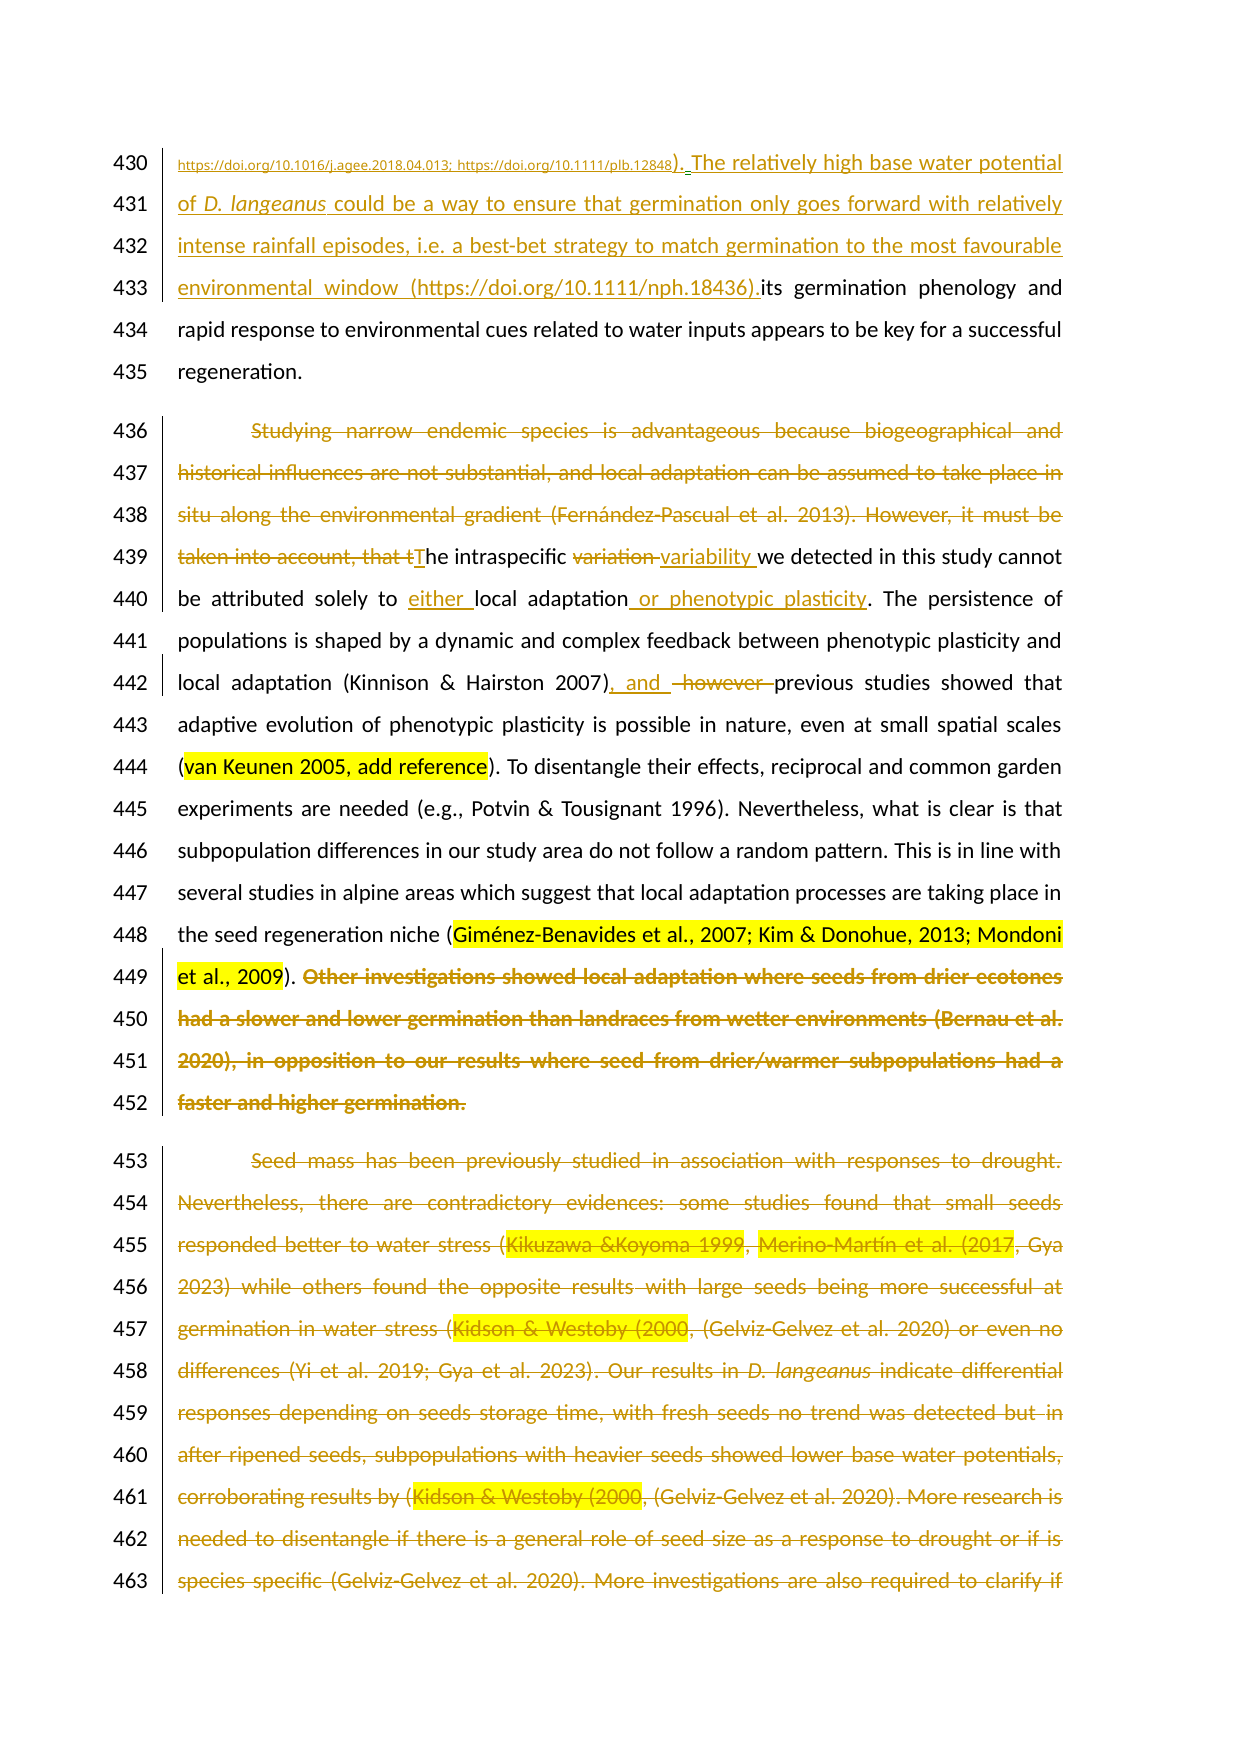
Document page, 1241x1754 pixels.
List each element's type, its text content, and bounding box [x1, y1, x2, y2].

text he intraspecific we detected in this study cannot be attributed solely to local adaptation. The persistence of populations is shaped by a dynamic and complex feedback between phenotypic plasticity and local adaptation (Kinnison & Hairston 2007)previous studies showed that adaptive evolution of phenotypic plasticity is possible in nature, even at small spatial scales (van Keunen 2005, add reference). To disentangle their effects, reciprocal and common garden experiments are needed (e.g., Potvin & Tousignant 1996). Nevertheless, what is clear is that subpopulation differences in our study area do not follow a random pattern. This is in line with several studies in alpine areas which suggest that local adaptation processes are taking place in the seed regeneration niche (Giménez-Benavides et al., 2007; Kim & Donohue, 2013; Mondoni et al., 2009). Other investigations showed local adaptation where seeds from drier ecotones had a slower and lower germination than landraces from wetter environments (Bernau et al. 2020), in opposition to our results where seed from drier/warmer subpopulations had a faster and higher germination. [177, 517, 1063, 1019]
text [177, 148, 1063, 214]
